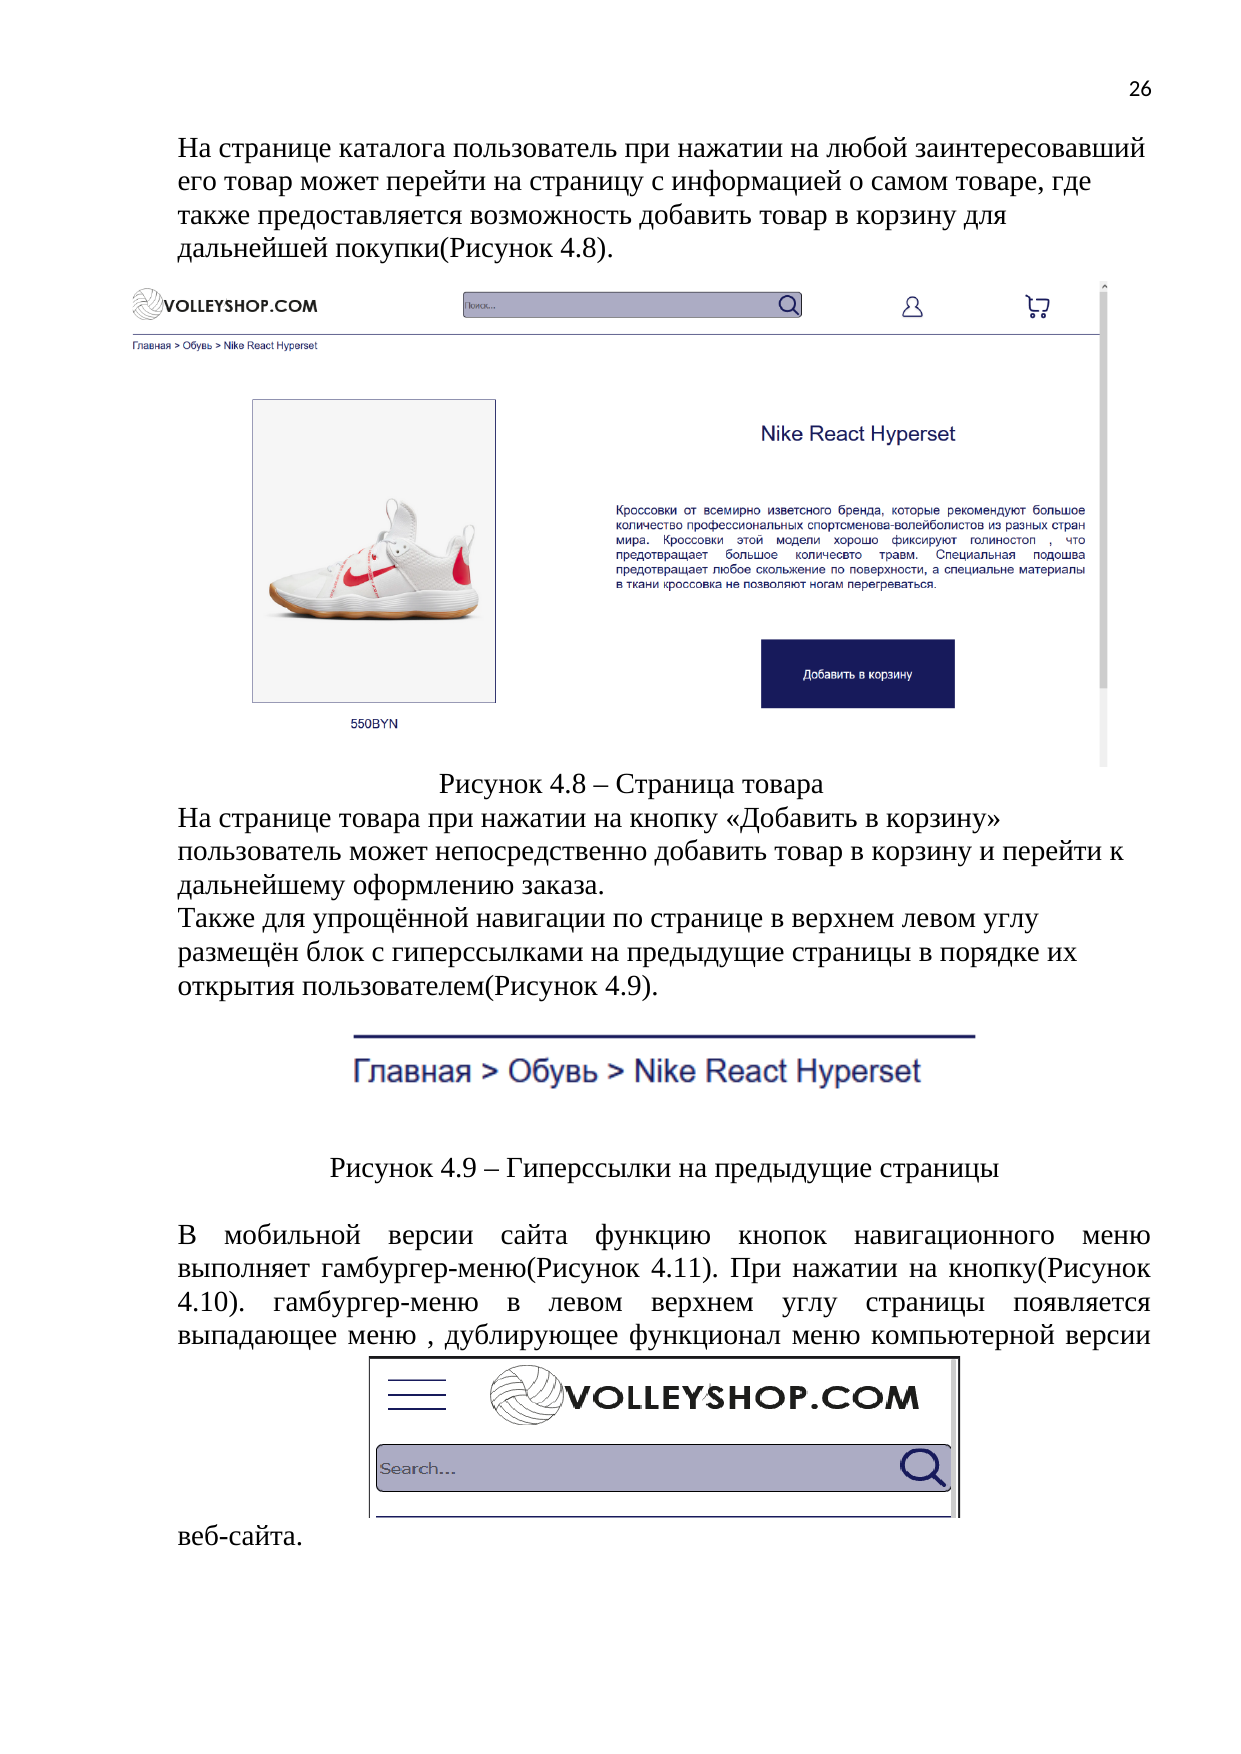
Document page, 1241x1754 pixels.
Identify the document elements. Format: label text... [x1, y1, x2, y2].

text Также для упрощённой навигации по странице в верхнем левом углу размещён блок с гиперссылками на предыдущие страницы в порядке их открытия пользователем(Рисунок 4.9). [177, 901, 1152, 1001]
picture [353, 1029, 976, 1150]
picture [132, 281, 1108, 767]
picture [368, 1356, 961, 1518]
text На странице товара при нажатии на кнопку «Добавить в корзину» пользователь может непосредственно добавить товар в корзину и перейти к дальнейшему оформлению заказа. [177, 800, 1152, 901]
text Рисунок 4.8 – Страница товара [402, 264, 1152, 800]
text На странице каталога пользователь при нажатии на любой заинтересовавший его товар может перейти на страницу с информацией о самом товаре, где также предоставляется возможность добавить товар в корзину для дальнейшей покупки(Рисунок 4.8). [177, 130, 1152, 264]
